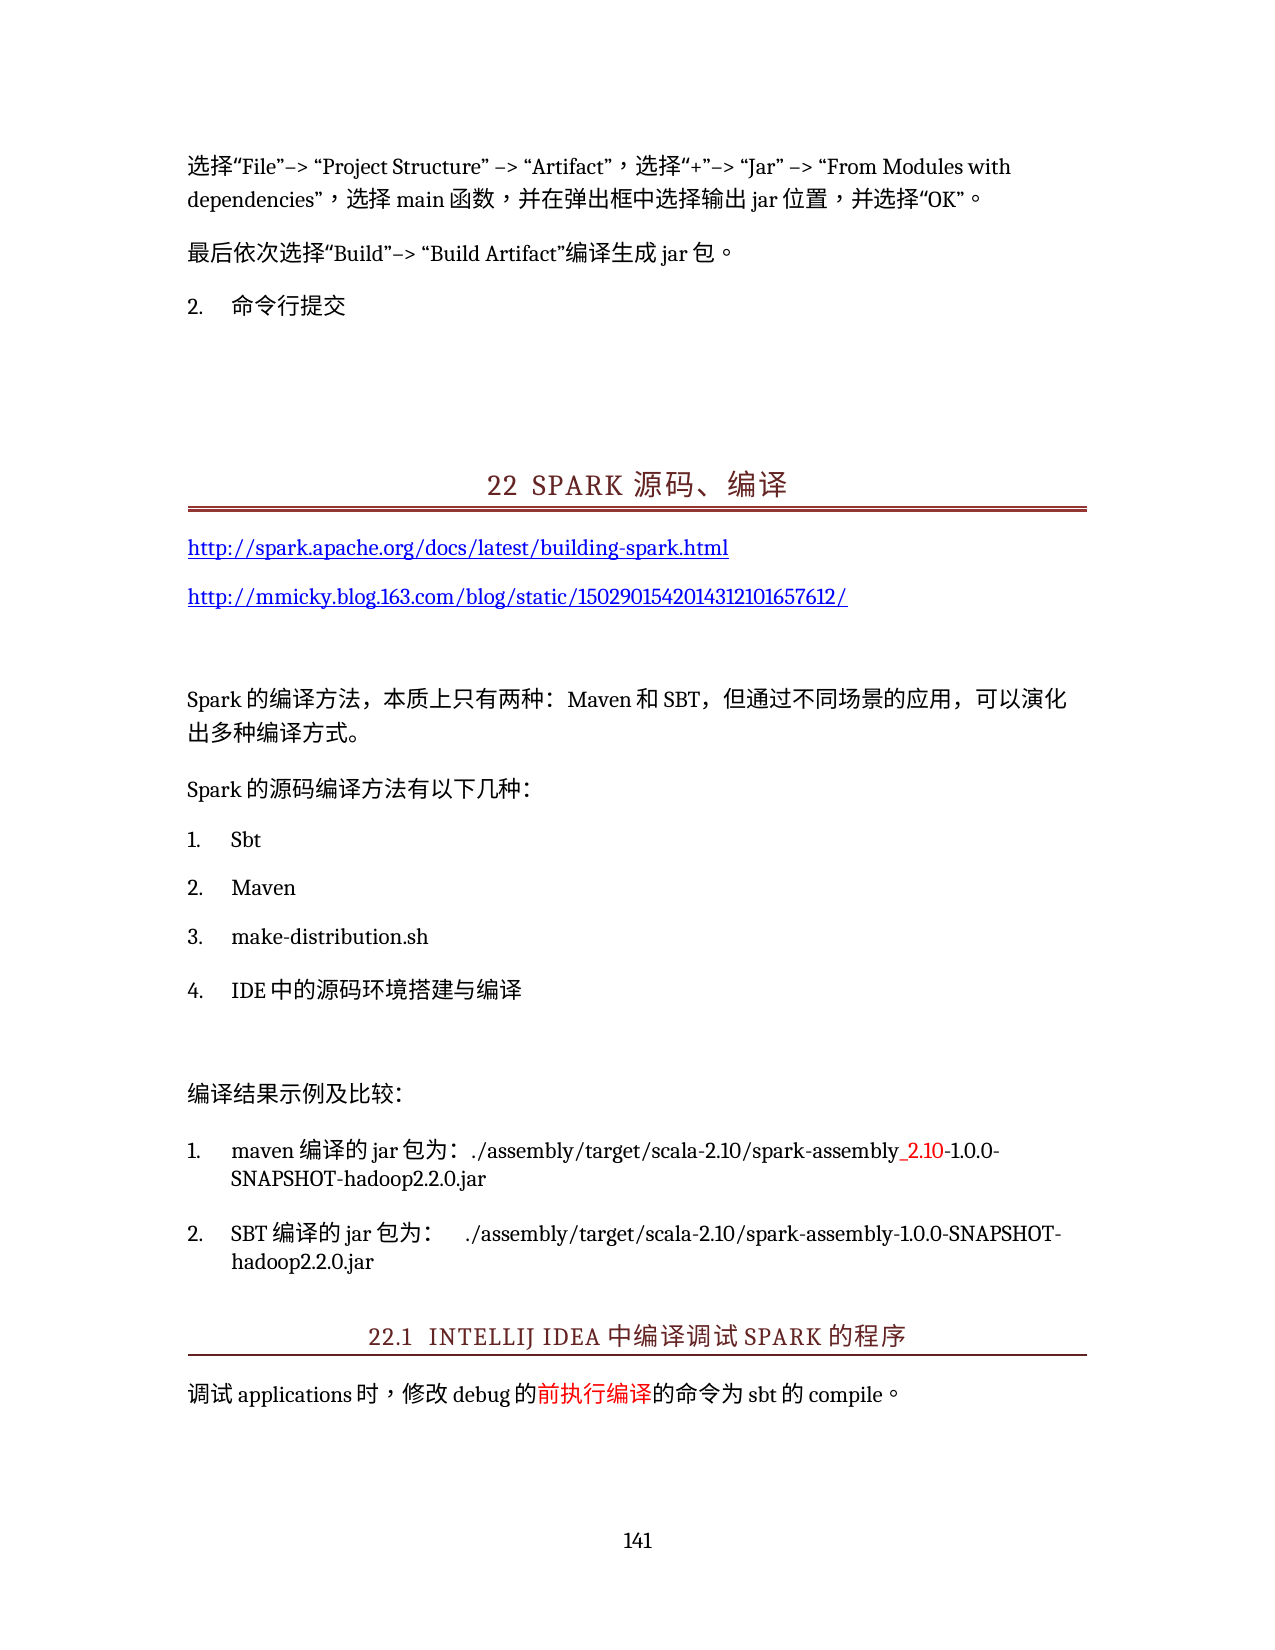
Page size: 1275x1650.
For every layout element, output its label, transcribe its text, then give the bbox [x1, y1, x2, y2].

text 编译结果示例及比较： [187, 1076, 1087, 1109]
subtitle Spark 源码、编译 [187, 461, 1087, 512]
list 命令行提交 [187, 290, 1087, 321]
text http://spark.apache.org/docs/latest/building-spark.html [187, 535, 1087, 561]
list maven编译的jar包为：./assembly/target/scala-2.10/spark-assembly_2.10-1.0.0-SNAPSHOT-hadoop2.2.0.jar [187, 1132, 1087, 1192]
subtitle IntelliJ IDEA中编译调试spark的程序 [187, 1318, 1087, 1356]
text Spark 的源码编译方法有以下几种： [187, 771, 1087, 804]
text http://mmicky.blog.163.com/blog/static/1502901542014312101657612/ [187, 583, 1087, 610]
text 最后依次选择“Build”–> “Build Artifact”编译生成jar包。 [187, 236, 1087, 268]
text 选择“File”–> “Project Structure” –> “Artifact”，选择“+”–> “Jar” –> “From Modules with dependencies”，选择main函数，并在弹出框中选择输出jar位置，并选择“OK”。 [187, 150, 1087, 214]
text 调试applications时，修改debug的前执行编译的命令为sbt的compile。 [187, 1378, 1087, 1409]
list Sbt [187, 827, 1087, 853]
list IDE中的源码环境搭建与编译 [187, 972, 1087, 1005]
list SBT编译的jar包为： ./assembly/target/scala-2.10/spark-assembly-1.0.0-SNAPSHOT-hadoop2.2.0.jar [187, 1214, 1087, 1275]
list make-distribution.sh [187, 923, 1087, 950]
text Spark的编译方法，本质上只有两种：Maven和SBT，但通过不同场景的应用，可以演化出多种编译方式。 [187, 680, 1087, 748]
list Maven [187, 875, 1087, 901]
